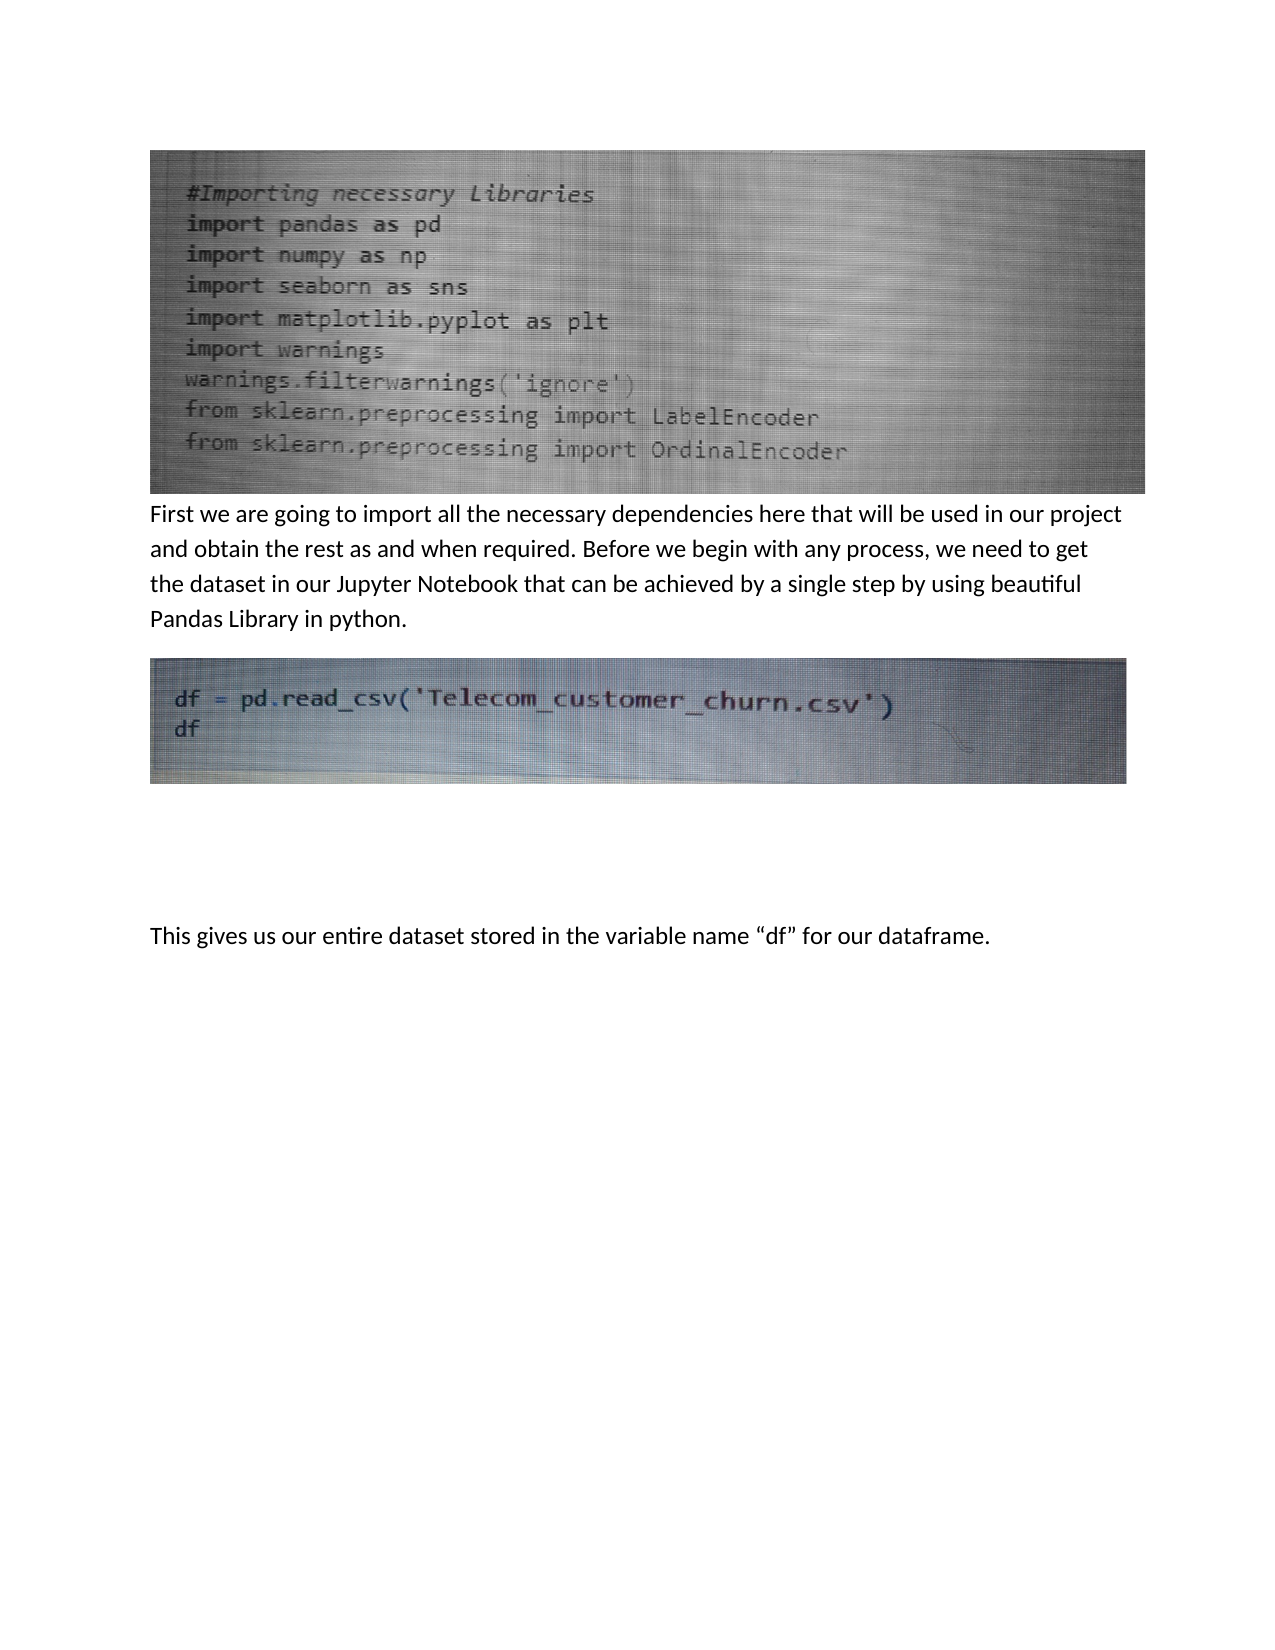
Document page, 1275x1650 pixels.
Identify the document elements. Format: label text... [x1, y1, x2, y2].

picture [150, 150, 1146, 494]
text First we are going to import all the necessary dependencies here that will be used in our project and obtain the rest as and when required. Before we begin with any process, we need to get the dataset in our Jupyter Notebook that can be achieved by a single step by using beautiful Pandas Library in python. [150, 494, 1125, 634]
text This gives us our entire dataset stored in the variable name “df” for our dataframe. [150, 920, 1125, 983]
picture [150, 658, 1127, 784]
